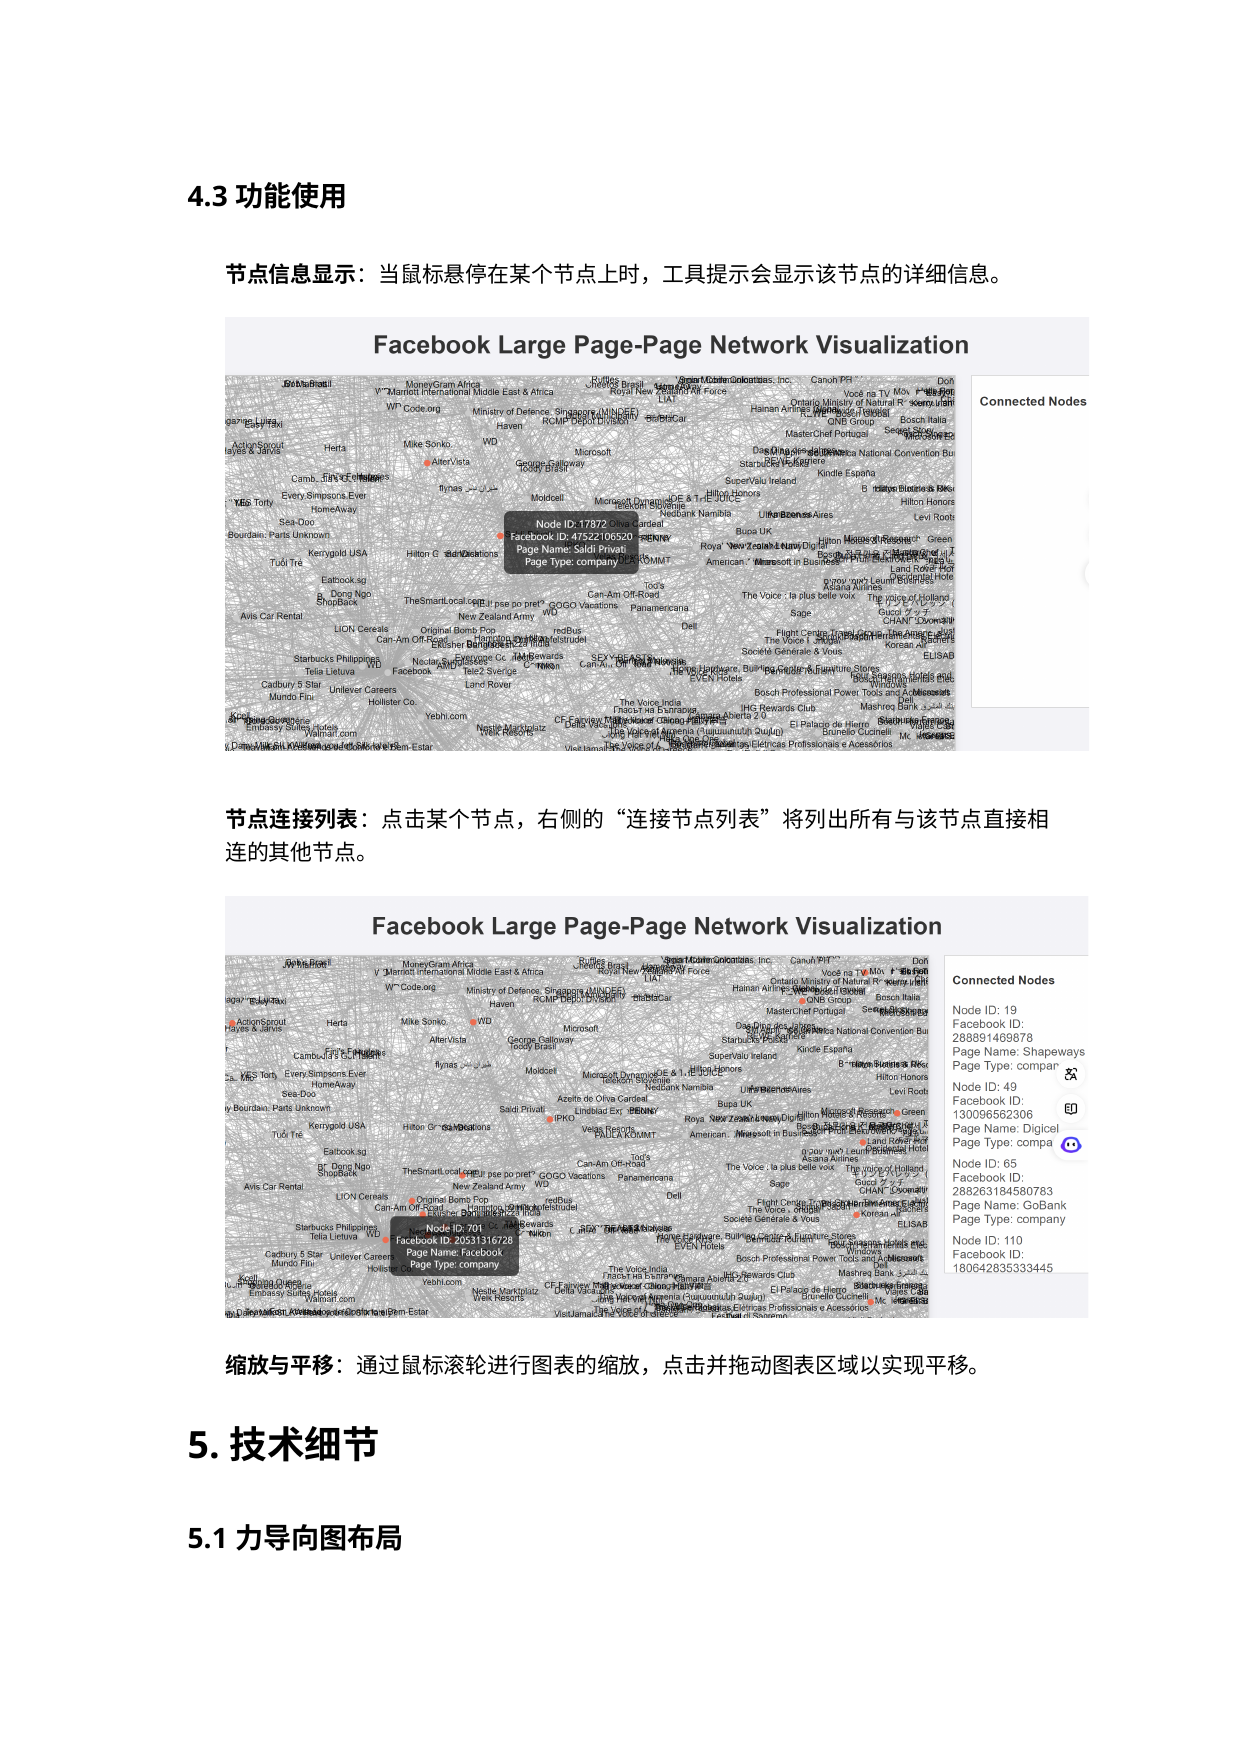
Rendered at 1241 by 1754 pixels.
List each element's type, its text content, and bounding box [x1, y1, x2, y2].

picture [225, 896, 1089, 1318]
list 节点连接列表：点击某个节点，右侧的“连接节点列表”将列出所有与该节点直接相连的其他节点。 [225, 802, 1053, 867]
picture [225, 317, 1090, 751]
subtitle 5. 技术细节 [187, 1409, 1053, 1474]
list 节点信息显示：当鼠标悬停在某个节点上时，工具提示会显示该节点的详细信息。 [225, 256, 1053, 289]
subtitle 5.1 力导向图布局 [187, 1504, 1053, 1569]
subtitle 4.3 功能使用 [187, 162, 1053, 227]
list 缩放与平移：通过鼠标滚轮进行图表的缩放，点击并拖动图表区域以实现平移。 [225, 1348, 1053, 1380]
